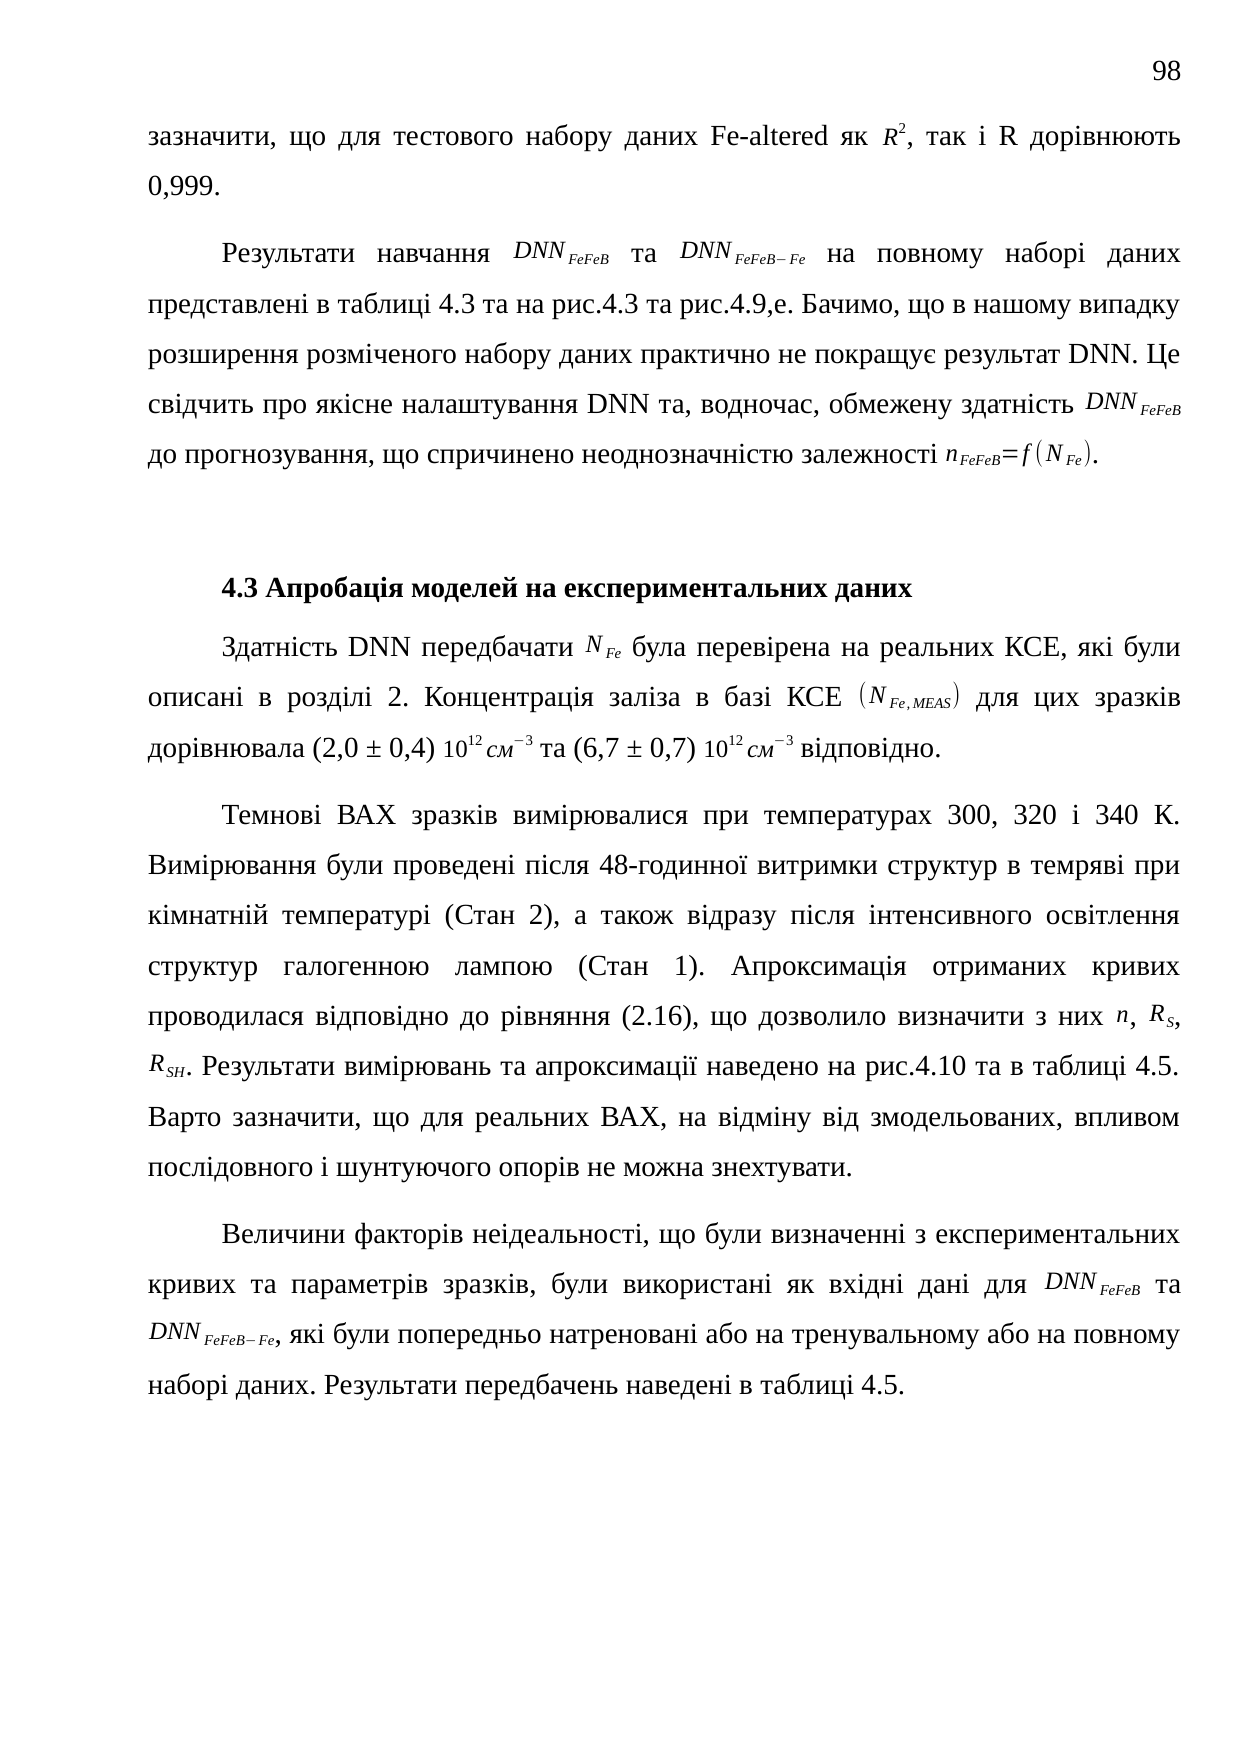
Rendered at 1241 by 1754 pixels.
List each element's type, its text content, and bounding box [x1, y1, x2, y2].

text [148, 118, 1181, 202]
text Величини факторів неідеальності, що були визначенні з експериментальних кривих та параметрів зразків, були використані як вхідні дані для та , які були попередньо натреновані або на тренувальному або на повному наборі даних. Результати передбачень наведені в таблиці 4.5. [148, 1216, 1181, 1401]
text Здатність DNN передбачати була перевірена на реальних КСЕ, які були описані в розділі 2. Концентрація заліза в базі КСЕ для цих зразків дорівнювала (2,0 ± 0,4) та (6,7 ± 0,7) відповідно. [148, 629, 1181, 763]
text Результати навчання та на повному наборі даних представлені в таблиці 4.3 та на рис.4.3 та рис.4.9,е. Бачимо, що в нашому випадку розширення розміченого набору даних практично не покращує результат DNN. Це свідчить про якісне налаштування DNN та, водночас, обмежену здатність до прогнозування, що спричинено неоднозначністю залежності . [148, 235, 1181, 470]
subtitle 4.3 Апробація моделей на експериментальних даних [148, 571, 1181, 604]
text Темнові ВАХ зразків вимірювалися при температурах 300, 320 і 340 К. Вимірювання були проведені після 48-годинної витримки структур в темряві при кімнатній температурі (Стан 2), а також відразу після інтенсивного освітлення структур галогенною лампою (Стан 1). Апроксимація отриманих кривих проводилася відповідно до рівняння (2.16), що дозволило визначити з них , , . Результати вимірювань та апроксимації наведено на рис.4.10 та в таблиці 4.5. Варто зазначити, що для реальних ВАХ, на відміну від змодельованих, впливом послідовного і шунтуючого опорів не можна знехтувати. [148, 797, 1181, 1183]
